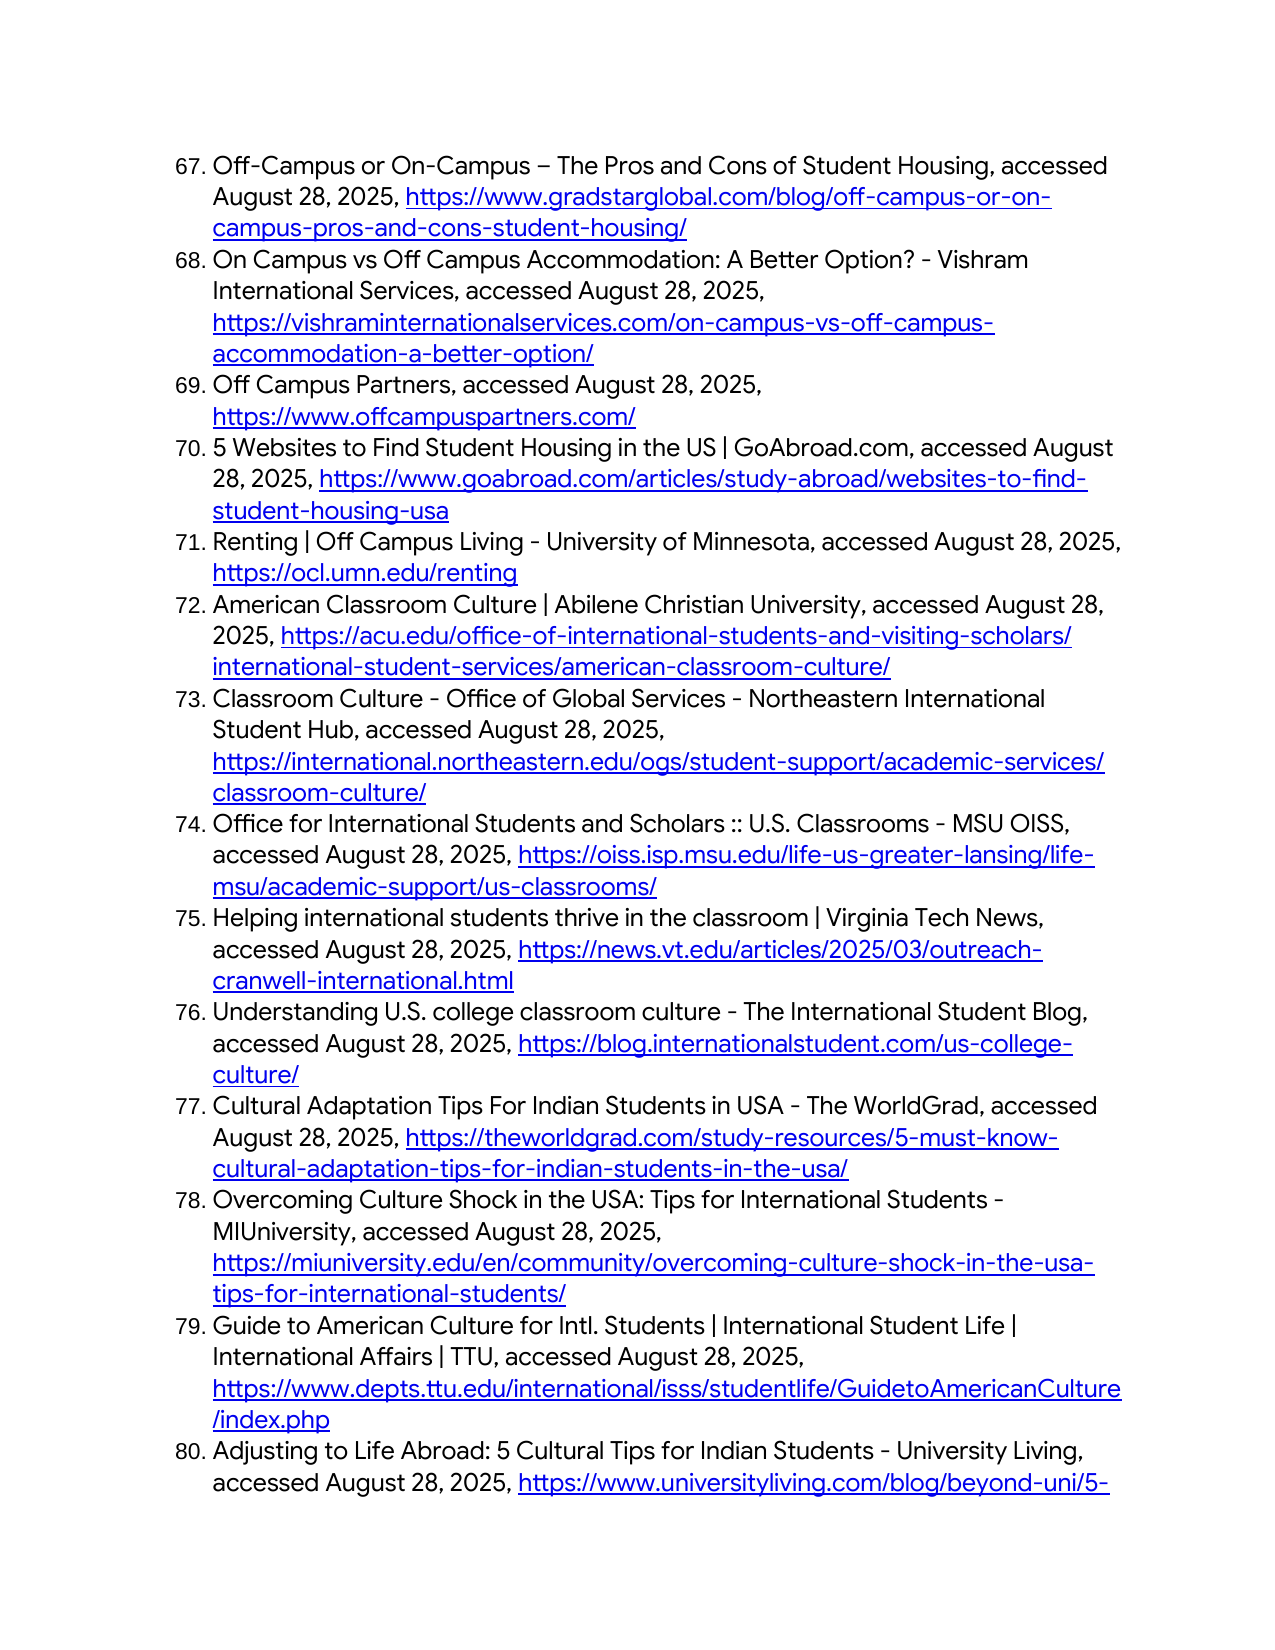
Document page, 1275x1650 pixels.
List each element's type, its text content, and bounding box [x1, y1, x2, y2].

list Office for International Students and Scholars :: U.S. Classrooms - MSU OISS, accessed August 28, 2025, https://oiss.isp.msu.edu/life-us-greater-lansing/life-msu/academic-support/us-classrooms/ [175, 808, 1125, 902]
list 5 Websites to Find Student Housing in the US | GoAbroad.com, accessed August 28, 2025, https://www.goabroad.com/articles/study-abroad/websites-to-find-student-housing-usa [175, 432, 1125, 526]
list Off Campus Partners, accessed August 28, 2025, https://www.offcampuspartners.com/ [175, 369, 1125, 432]
list Guide to American Culture for Intl. Students | International Student Life | International Affairs | TTU, accessed August 28, 2025, https://www.depts.ttu.edu/international/isss/studentlife/GuidetoAmericanCulture/index.php [175, 1310, 1125, 1436]
list Off-Campus or On-Campus – The Pros and Cons of Student Housing, accessed August 28, 2025, https://www.gradstarglobal.com/blog/off-campus-or-on-campus-pros-and-cons-student-housing/ [175, 150, 1125, 244]
list Overcoming Culture Shock in the USA: Tips for International Students - MIUniversity, accessed August 28, 2025, https://miuniversity.edu/en/community/overcoming-culture-shock-in-the-usa-tips-for-international-students/ [175, 1185, 1125, 1310]
list Cultural Adaptation Tips For Indian Students in USA - The WorldGrad, accessed August 28, 2025, https://theworldgrad.com/study-resources/5-must-know-cultural-adaptation-tips-for-indian-students-in-the-usa/ [175, 1091, 1125, 1185]
list Understanding U.S. college classroom culture - The International Student Blog, accessed August 28, 2025, https://blog.internationalstudent.com/us-college-culture/ [175, 997, 1125, 1091]
list Classroom Culture - Office of Global Services - Northeastern International Student Hub, accessed August 28, 2025, https://international.northeastern.edu/ogs/student-support/academic-services/classroom-culture/ [175, 683, 1125, 808]
list On Campus vs Off Campus Accommodation: A Better Option? - Vishram International Services, accessed August 28, 2025, https://vishraminternationalservices.com/on-campus-vs-off-campus-accommodation-a-better-option/ [175, 244, 1125, 369]
list Helping international students thrive in the classroom | Virginia Tech News, accessed August 28, 2025, https://news.vt.edu/articles/2025/03/outreach-cranwell-international.html [175, 902, 1125, 997]
list American Classroom Culture | Abilene Christian University, accessed August 28, 2025, https://acu.edu/office-of-international-students-and-visiting-scholars/international-student-services/american-classroom-culture/ [175, 589, 1125, 683]
list Renting | Off Campus Living - University of Minnesota, accessed August 28, 2025, https://ocl.umn.edu/renting [175, 526, 1125, 589]
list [175, 1436, 1125, 1498]
